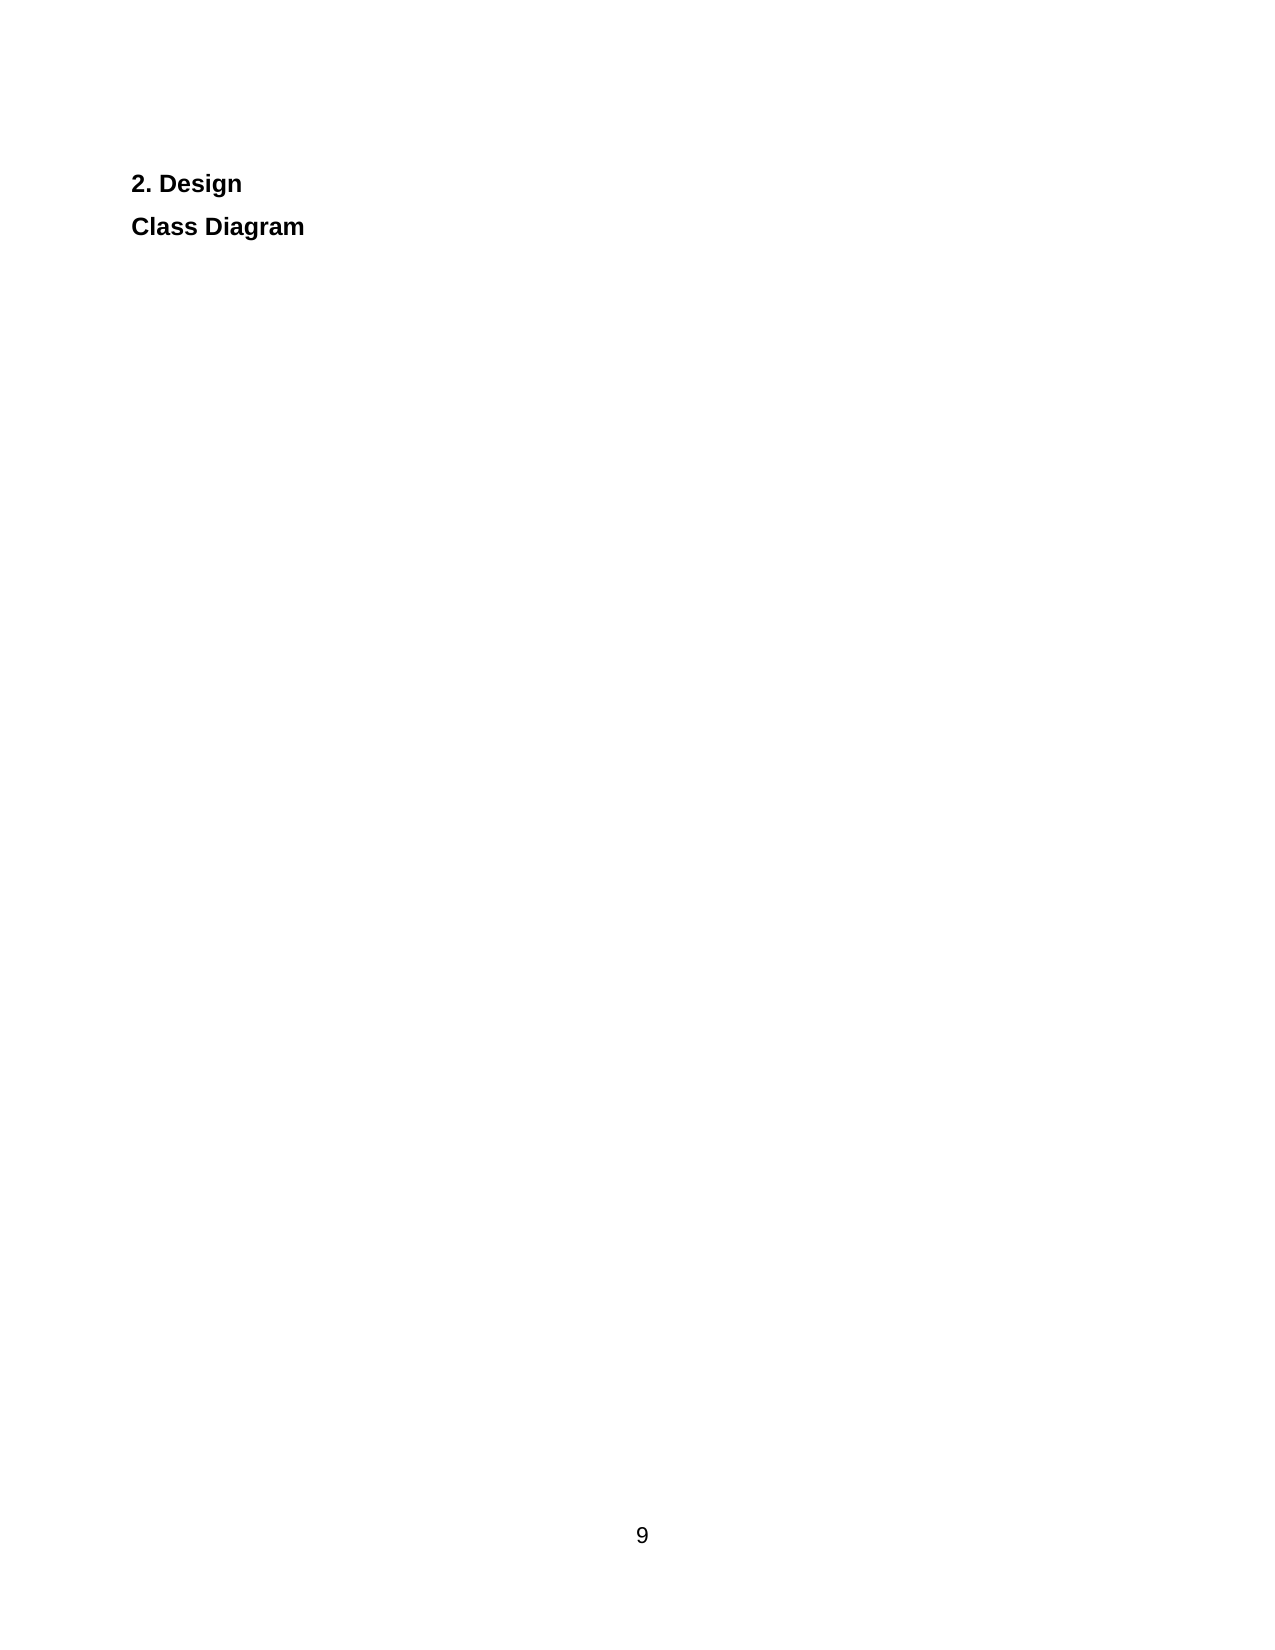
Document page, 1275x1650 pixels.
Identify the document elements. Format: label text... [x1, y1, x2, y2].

text Class Diagram [131, 212, 1125, 241]
text 2. Design [131, 169, 1125, 197]
